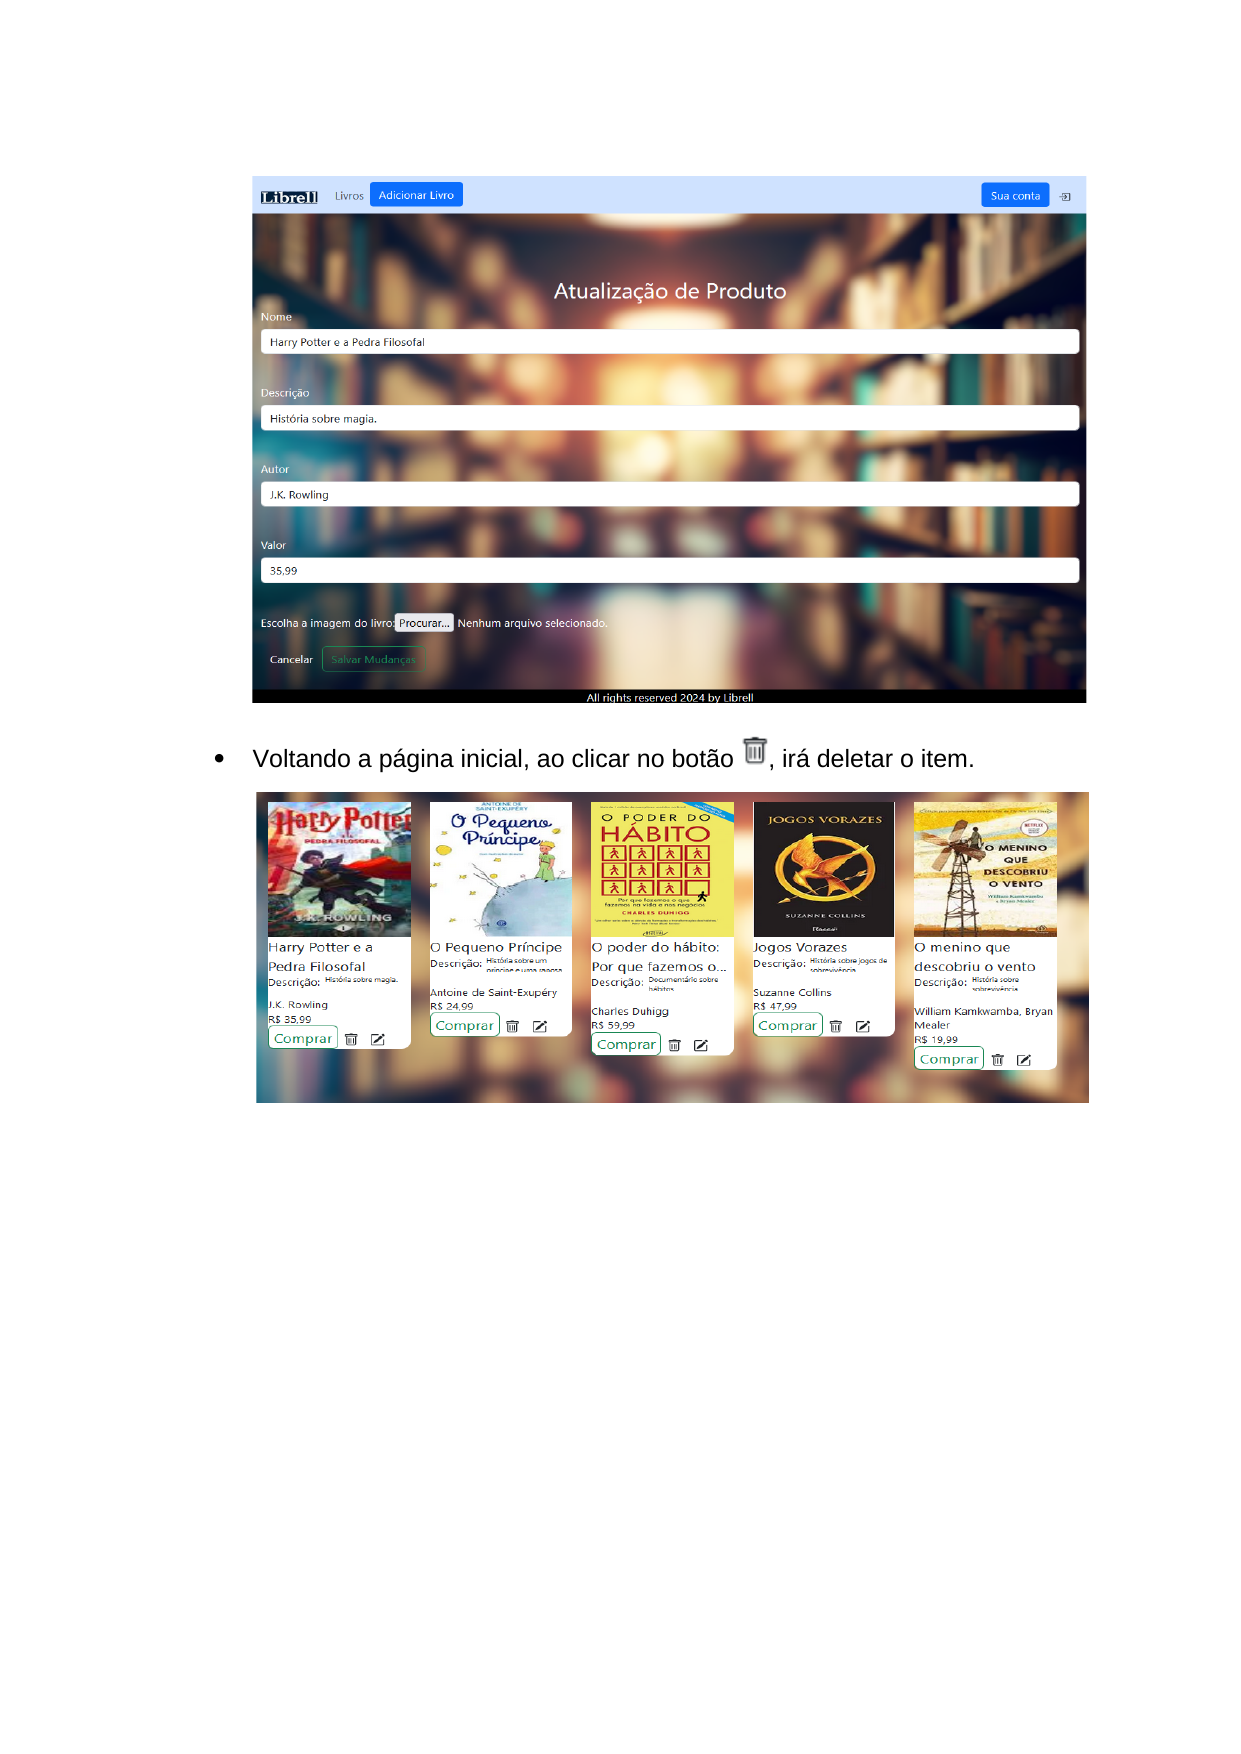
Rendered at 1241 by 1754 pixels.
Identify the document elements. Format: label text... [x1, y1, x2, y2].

picture [256, 792, 1089, 1103]
picture [741, 731, 768, 768]
picture [252, 176, 1087, 703]
list Voltando a página inicial, ao clicar no botão , irá deletar o item. [215, 732, 1063, 773]
